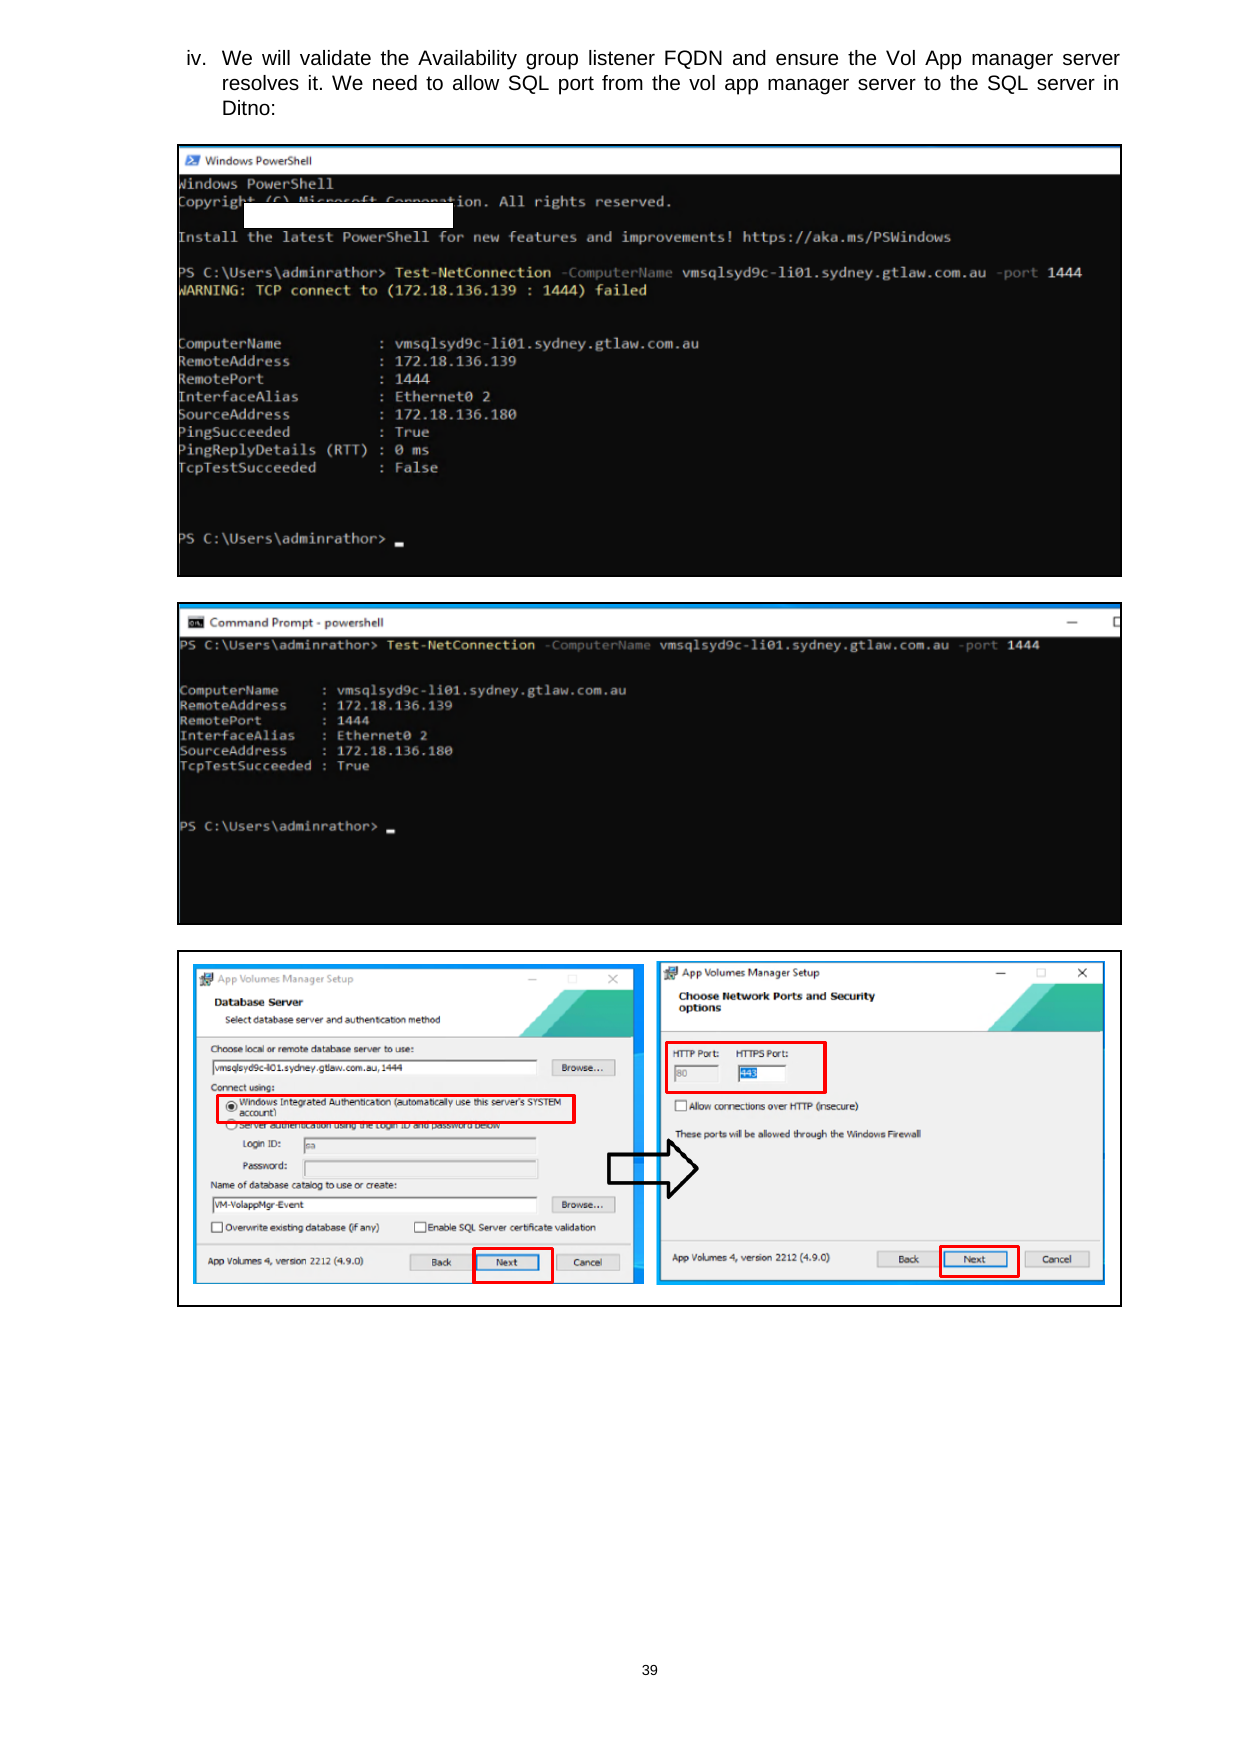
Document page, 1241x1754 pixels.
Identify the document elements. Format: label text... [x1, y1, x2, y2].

picture [179, 604, 1120, 923]
picture [179, 146, 1120, 575]
list We will validate the Availability group listener FQDN and ensure the Vol App manager server resolves it. We need to allow SQL port from the vol app manager server to the SQL server in Ditno: [207, 44, 1122, 119]
picture [179, 952, 1120, 1305]
